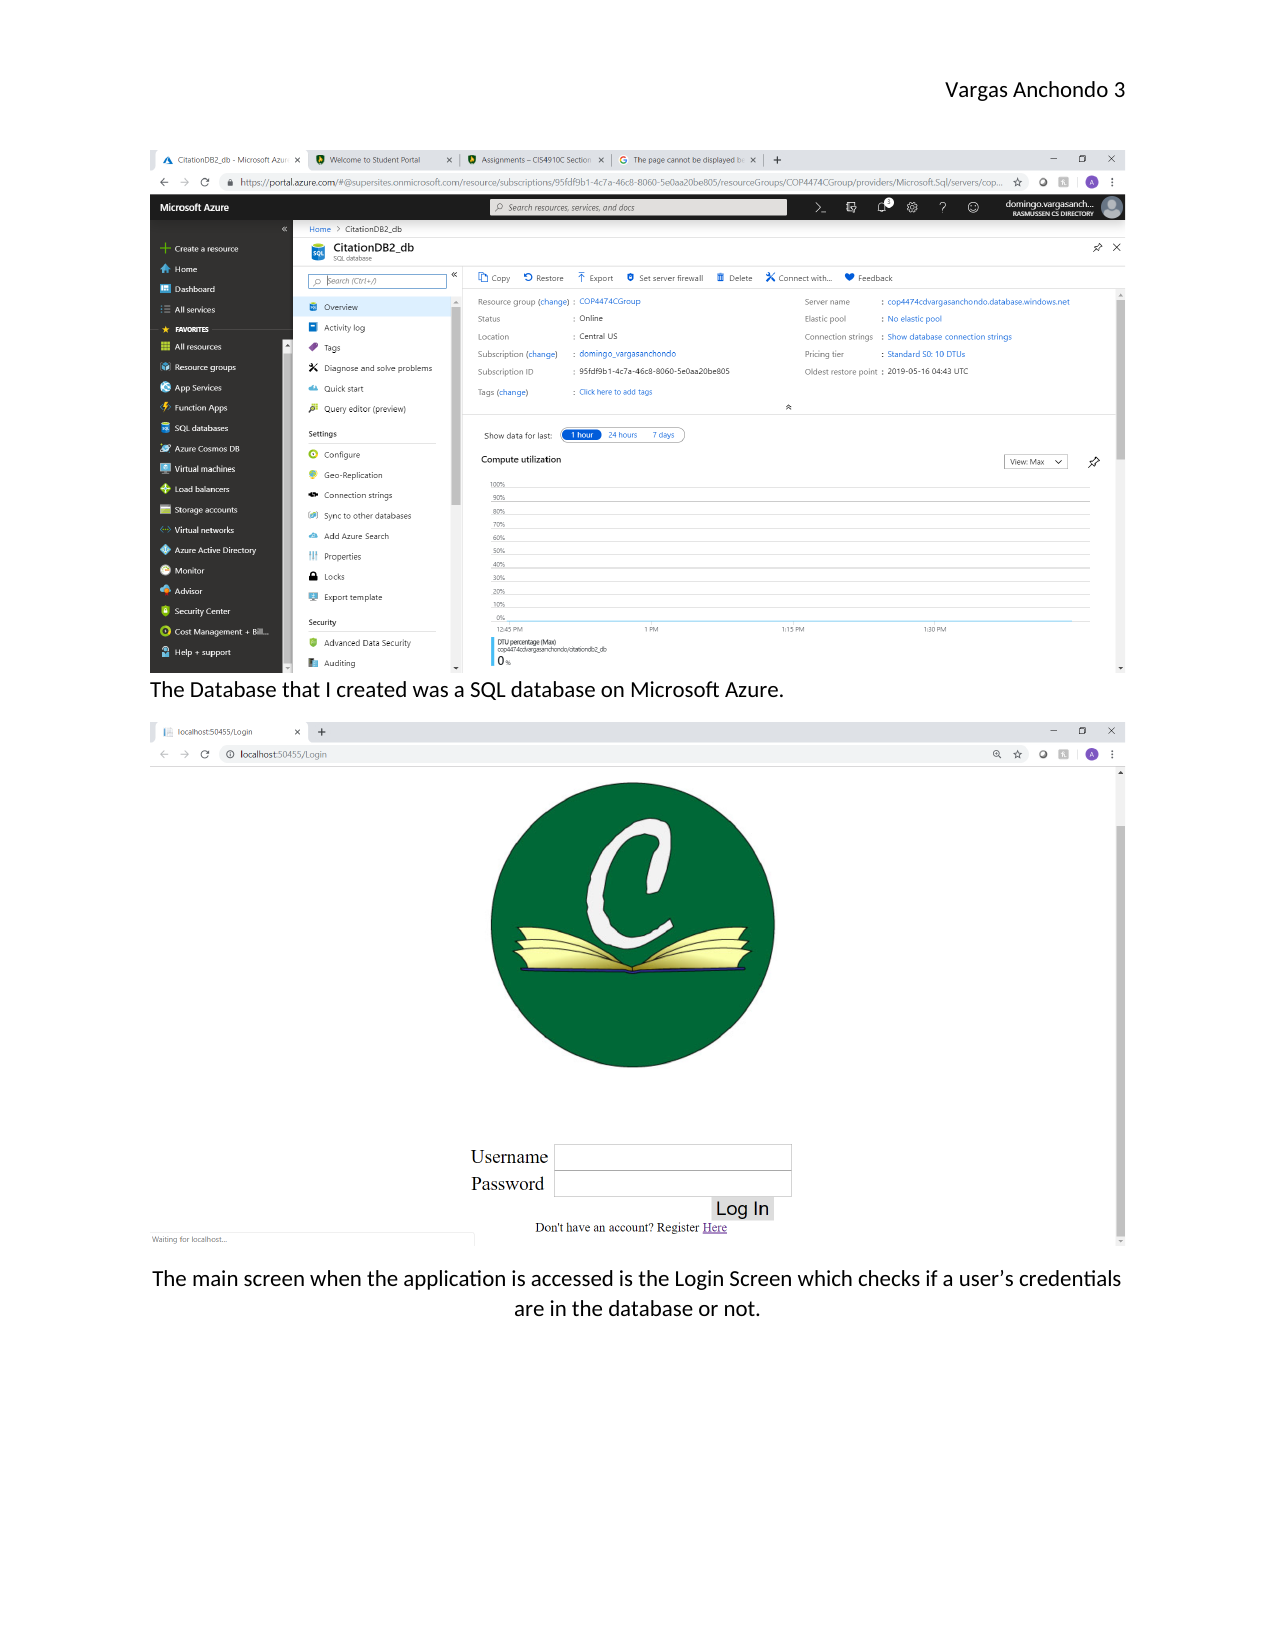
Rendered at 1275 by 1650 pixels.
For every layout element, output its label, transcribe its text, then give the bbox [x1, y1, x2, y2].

picture [150, 150, 1125, 673]
text The main screen when the application is accessed is the Login Screen which checks if a user’s credentials are in the database or not. [150, 1264, 1125, 1322]
picture [150, 722, 1125, 1246]
text The Database that I created was a SQL database on Microsoft Azure. [150, 673, 1125, 703]
